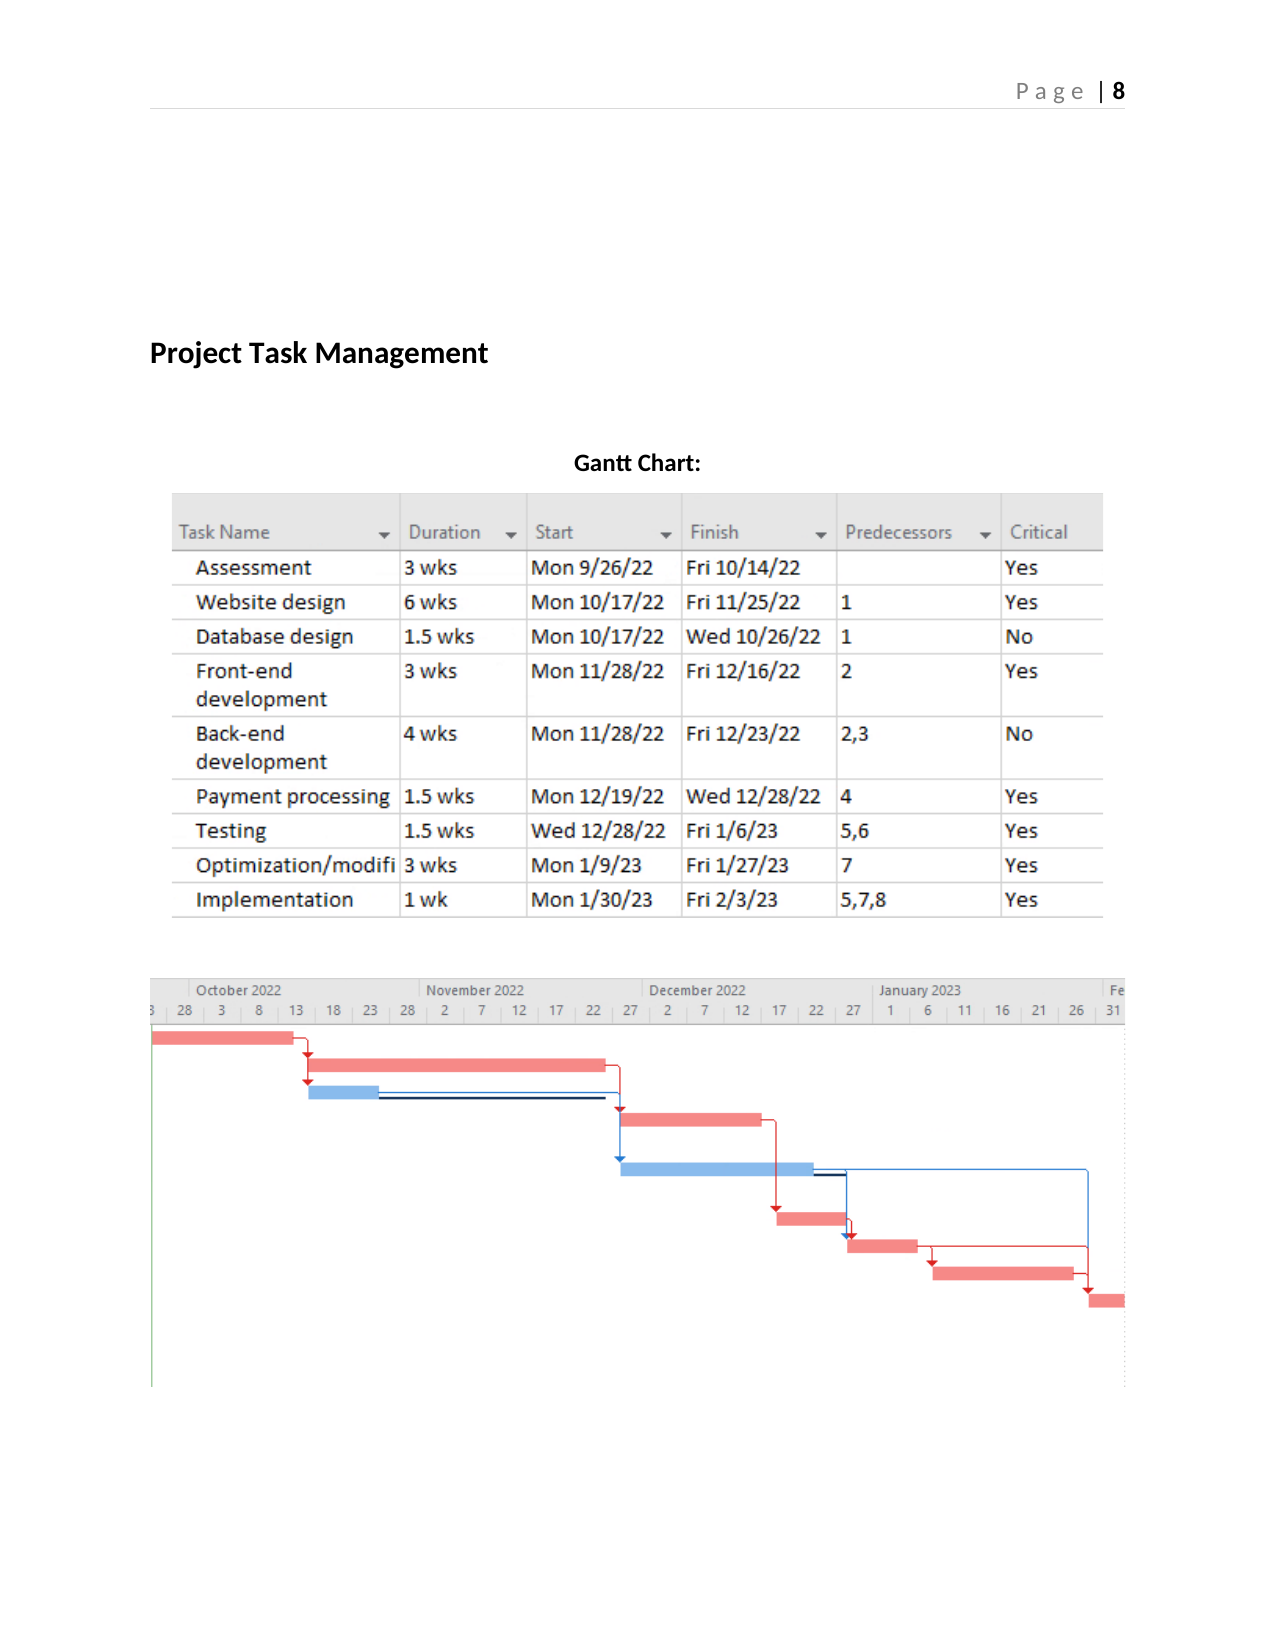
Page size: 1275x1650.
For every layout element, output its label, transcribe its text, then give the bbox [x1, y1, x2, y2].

picture [171, 493, 1104, 918]
text Project Task Management [150, 333, 1125, 371]
picture [150, 978, 1125, 1387]
text Gantt Chart: [150, 447, 1125, 478]
